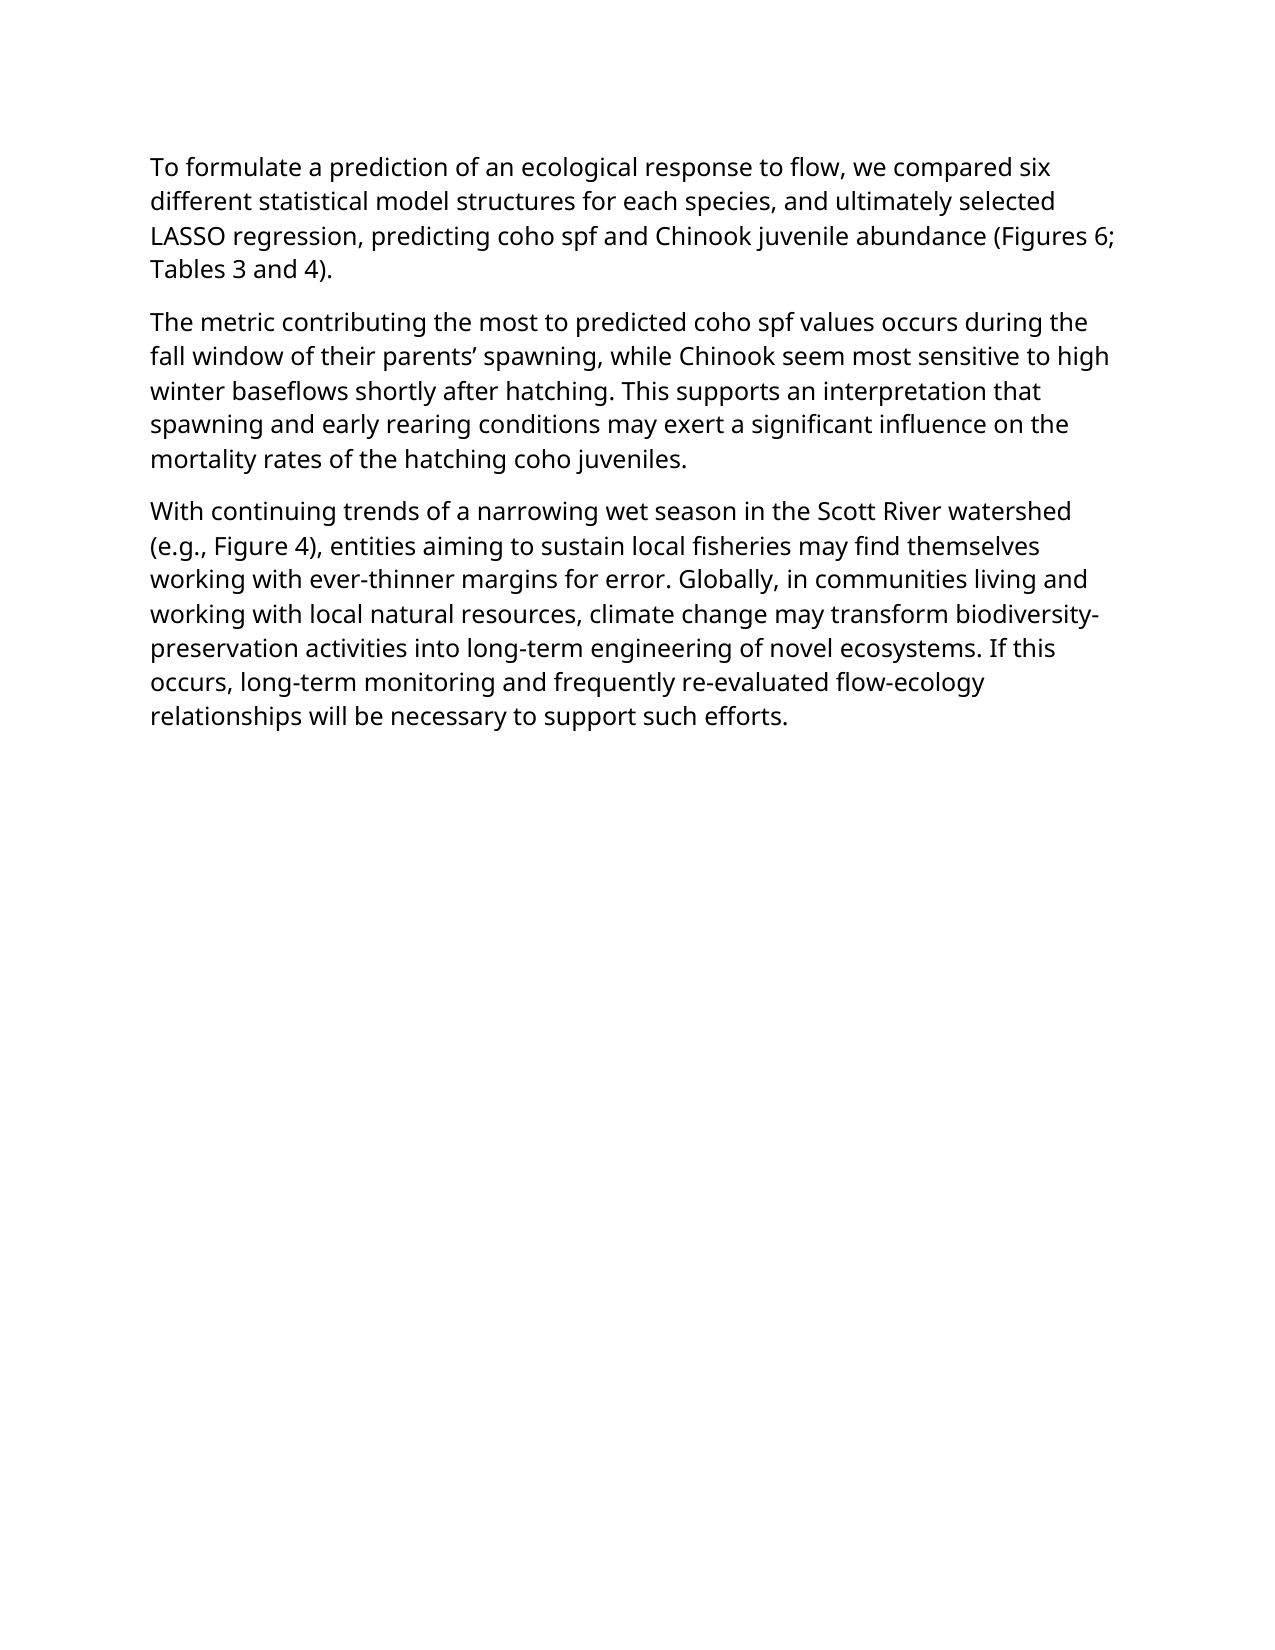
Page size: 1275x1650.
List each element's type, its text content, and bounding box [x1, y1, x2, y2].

text To formulate a prediction of an ecological response to flow, we compared six different statistical model structures for each species, and ultimately selected LASSO regression, predicting coho spf and Chinook juvenile abundance (Figures 6; Tables 3 and 4). [150, 150, 1125, 286]
text The metric contributing the most to predicted coho spf values occurs during the fall window of their parents’ spawning, while Chinook seem most sensitive to high winter baseflows shortly after hatching. This supports an interpretation that spawning and early rearing conditions may exert a significant influence on the mortality rates of the hatching coho juveniles. [150, 305, 1125, 475]
text With continuing trends of a narrowing wet season in the Scott River watershed (e.g., Figure 4), entities aiming to sustain local fisheries may find themselves working with ever-thinner margins for error. Globally, in communities living and working with local natural resources, climate change may transform biodiversity-preservation activities into long-term engineering of novel ecosystems. If this occurs, long-term monitoring and frequently re-evaluated flow-ecology relationships will be necessary to support such efforts. [150, 494, 1125, 732]
